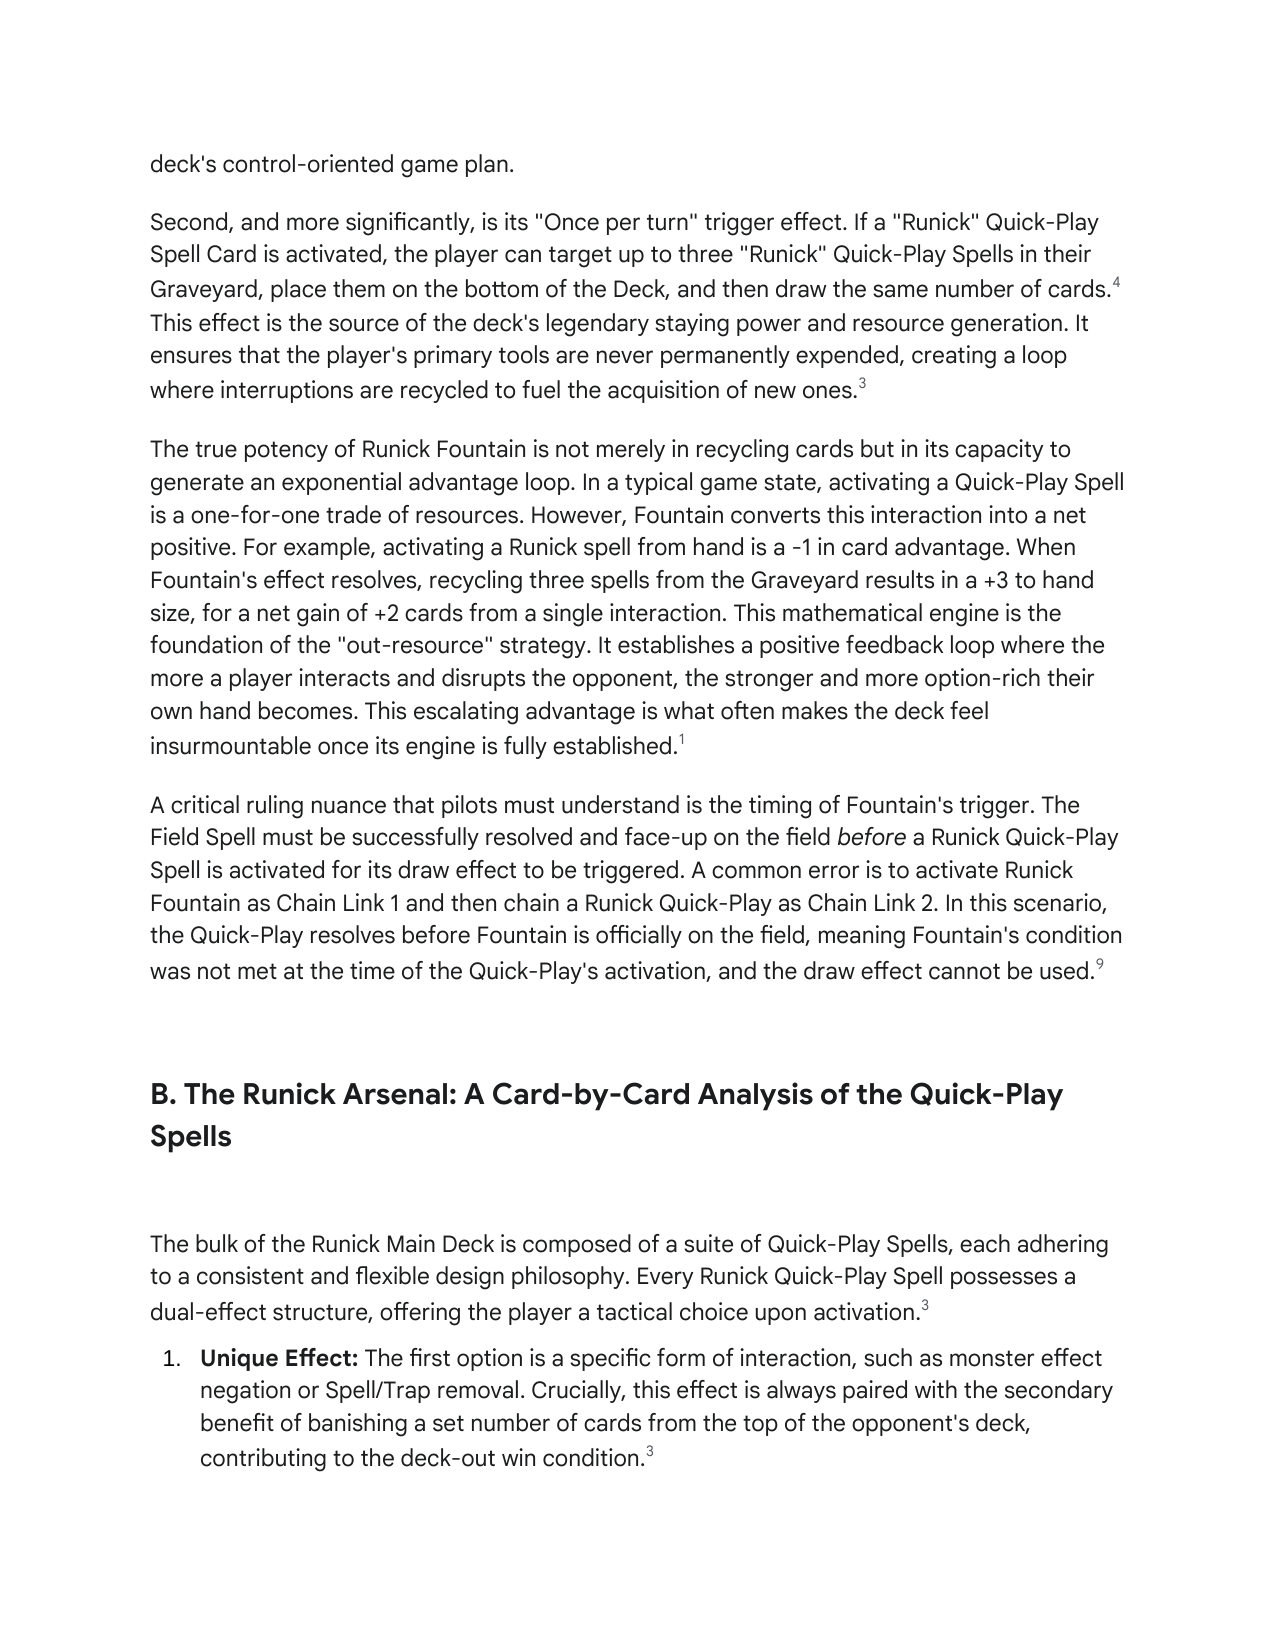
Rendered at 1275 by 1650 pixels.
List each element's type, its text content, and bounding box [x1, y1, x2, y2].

list Unique Effect: The first option is a specific form of interaction, such as monster effect negation or Spell/Trap removal. Crucially, this effect is always paired with the secondary benefit of banishing a set number of cards from the top of the opponent's deck, contributing to the deck-out win condition.3 [162, 1344, 1125, 1474]
text The true potency of Runick Fountain is not merely in recycling cards but in its capacity to generate an exponential advantage loop. In a typical game state, activating a Quick-Play Spell is a one-for-one trade of resources. However, Fountain converts this interaction into a net positive. For example, activating a Runick spell from hand is a -1 in card advantage. When Fountain's effect resolves, recycling three spells from the Graveyard results in a +3 to hand size, for a net gain of +2 cards from a single interaction. This mathematical engine is the foundation of the "out-resource" strategy. It establishes a positive feedback loop where the more a player interacts and disrupts the opponent, the stronger and more option-rich their own hand becomes. This escalating advantage is what often makes the deck feel insurmountable once its engine is fully established.1 [150, 435, 1125, 762]
text The bulk of the Runick Main Deck is composed of a suite of Quick-Play Spells, each adhering to a consistent and flexible design philosophy. Every Runick Quick-Play Spell possesses a dual-effect structure, offering the player a tactical choice upon activation.3 [150, 1230, 1125, 1327]
subtitle B. The Runick Arsenal: A Card-by-Card Analysis of the Quick-Play Spells [150, 1076, 1125, 1154]
text A critical ruling nuance that pilots must understand is the timing of Fountain's trigger. The Field Spell must be successfully resolved and face-up on the field before a Runick Quick-Play Spell is activated for its draw effect to be triggered. A common error is to activate Runick Fountain as Chain Link 1 and then chain a Runick Quick-Play as Chain Link 2. In this scenario, the Quick-Play resolves before Fountain is officially on the field, meaning Fountain's condition was not met at the time of the Quick-Play's activation, and the draw effect cannot be used.9 [150, 791, 1125, 986]
text Second, and more significantly, is its "Once per turn" trigger effect. If a "Runick" Quick-Play Spell Card is activated, the player can target up to three "Runick" Quick-Play Spells in their Graveyard, place them on the bottom of the Deck, and then draw the same number of cards.4 This effect is the source of the deck's legendary staying power and resource generation. It ensures that the player's primary tools are never permanently expended, creating a loop where interruptions are recycled to fuel the acquisition of new ones.3 [150, 208, 1125, 406]
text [150, 150, 1125, 179]
